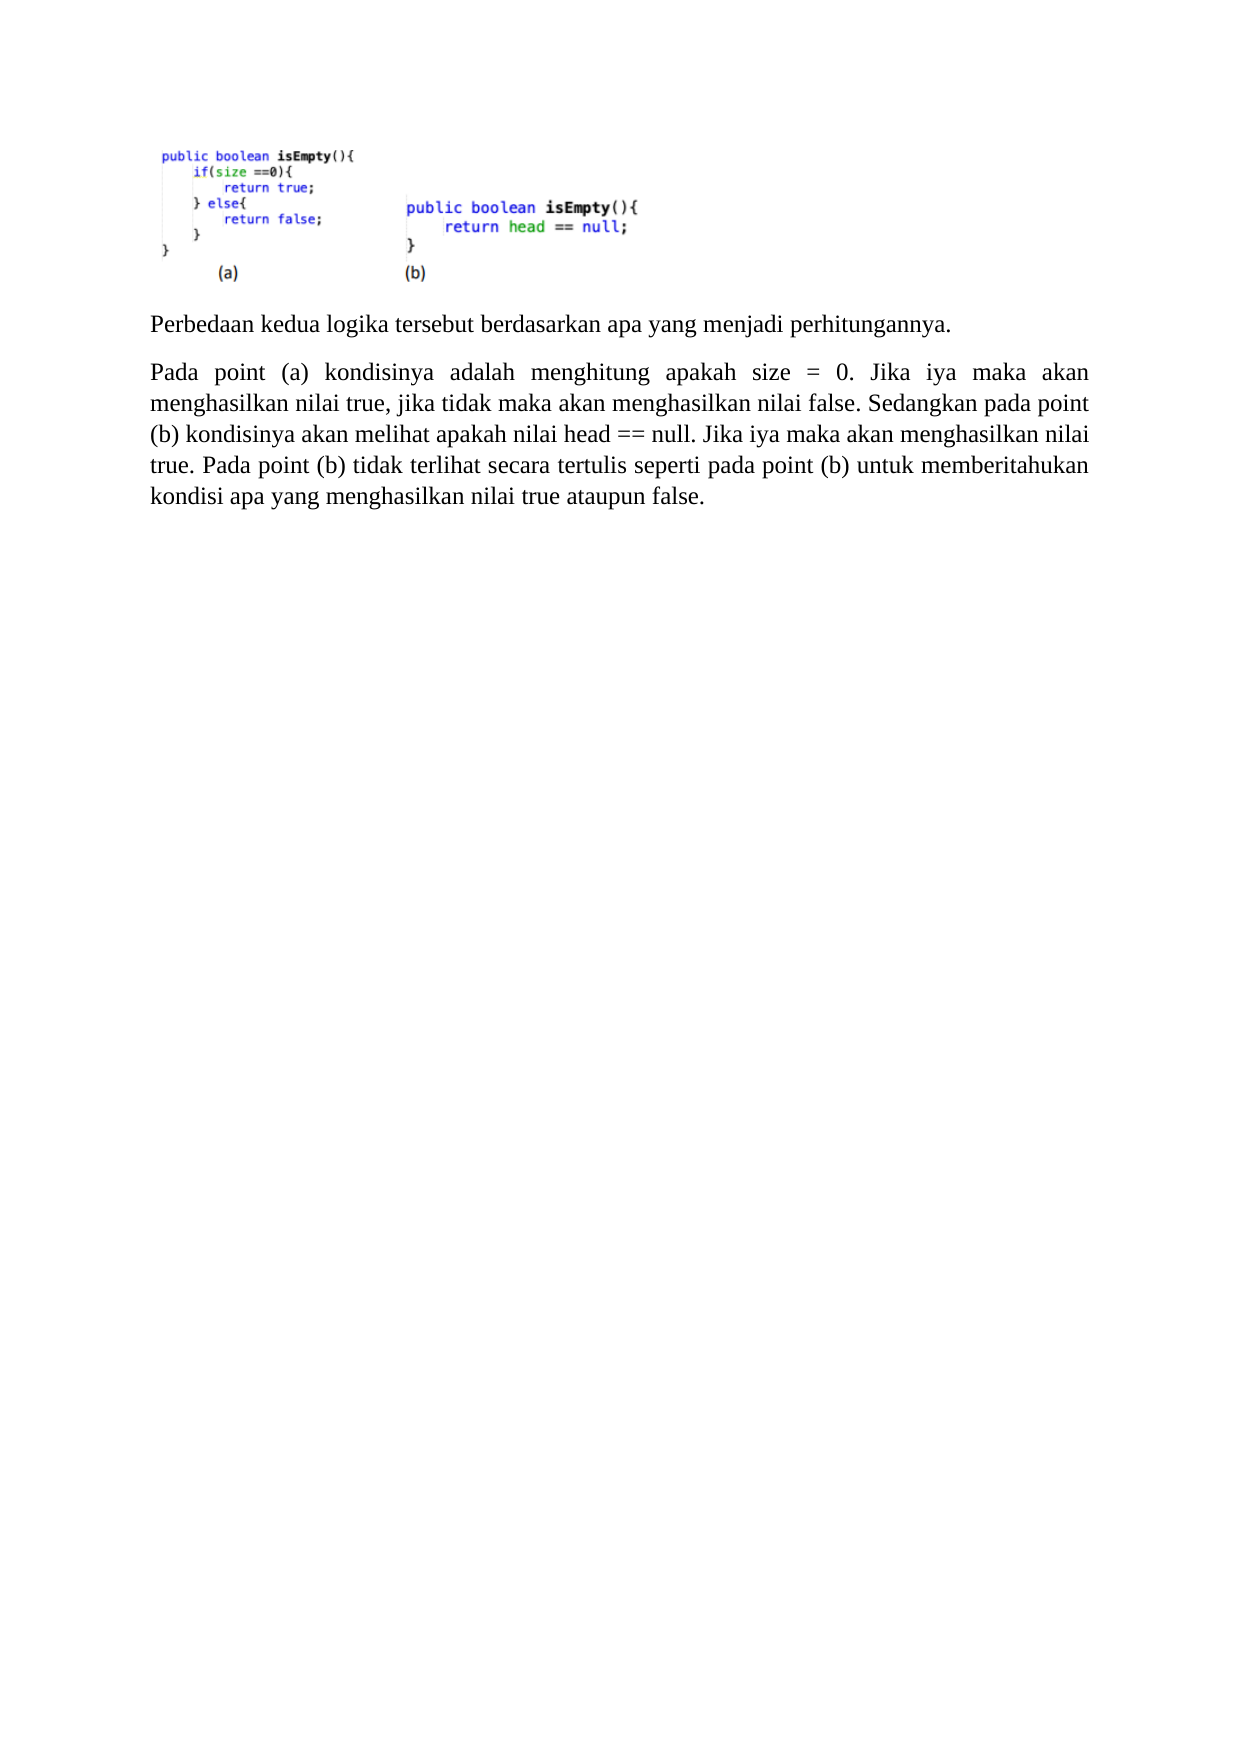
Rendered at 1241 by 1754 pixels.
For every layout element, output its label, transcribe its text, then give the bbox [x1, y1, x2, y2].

text Pada point (a) kondisinya adalah menghitung apakah size = 0. Jika iya maka akan menghasilkan nilai true, jika tidak maka akan menghasilkan nilai false. Sedangkan pada point (b) kondisinya akan melihat apakah nilai head == null. Jika iya maka akan menghasilkan nilai true. Pada point (b) tidak terlihat secara tertulis seperti pada point (b) untuk memberitahukan kondisi apa yang menghasilkan nilai true ataupun false. [150, 357, 1090, 510]
text Perbedaan kedua logika tersebut berdasarkan apa yang menjadi perhitungannya. [150, 309, 1090, 338]
picture [150, 150, 657, 291]
